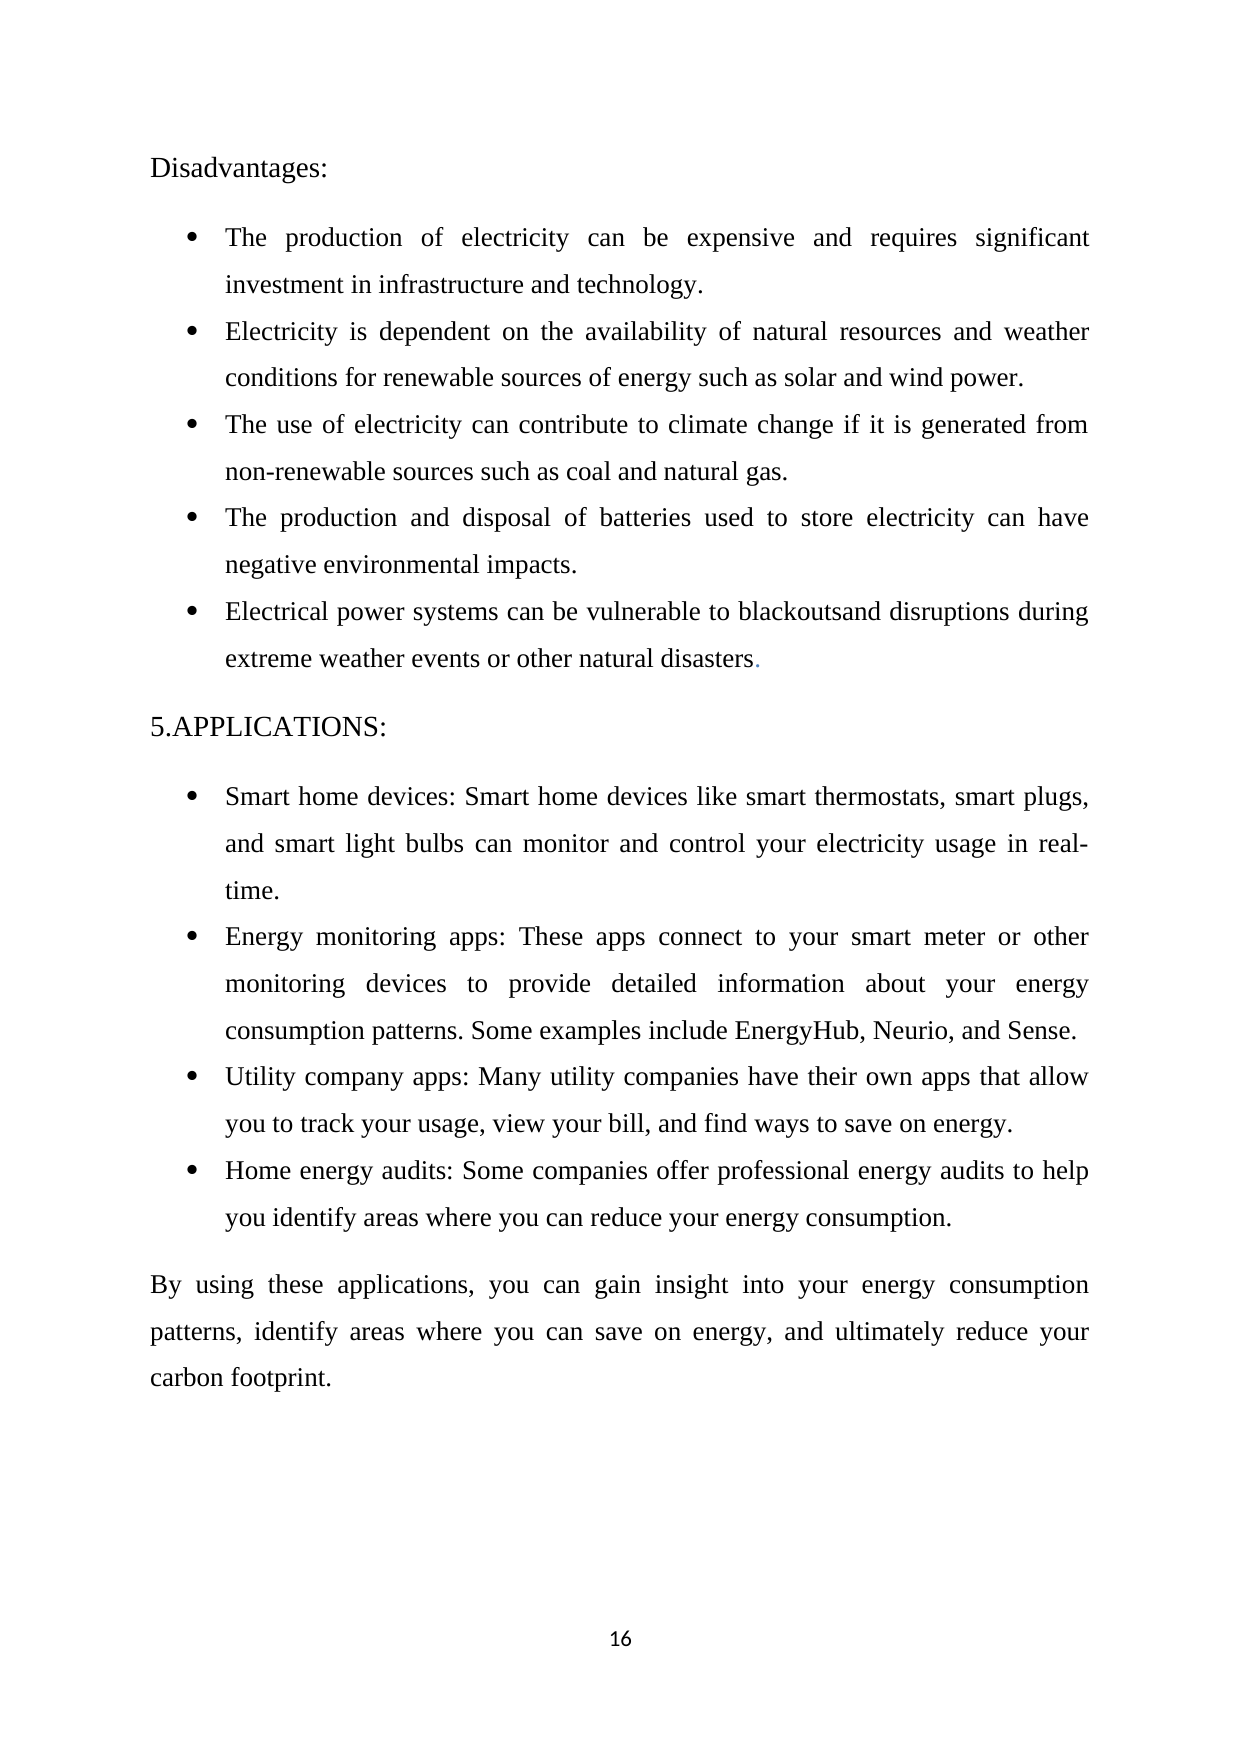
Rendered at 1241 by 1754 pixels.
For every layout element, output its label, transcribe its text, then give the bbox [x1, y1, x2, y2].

list Home energy audits: Some companies offer professional energy audits to help you identify areas where you can reduce your energy consumption. [187, 1154, 1090, 1232]
list Utility company apps: Many utility companies have their own apps that allow you to track your usage, view your bill, and find ways to save on energy. [187, 1061, 1090, 1138]
text By using these applications, you can gain insight into your energy consumption patterns, identify areas where you can save on energy, and ultimately reduce your carbon footprint. [150, 1268, 1090, 1393]
list Electricity is dependent on the availability of natural resources and weather conditions for renewable sources of energy such as solar and wind power. [187, 314, 1090, 392]
list The production and disposal of batteries used to store electricity can have negative environmental impacts. [187, 501, 1090, 579]
text Disadvantages: [150, 150, 1090, 183]
list The production of electricity can be expensive and requires significant investment in infrastructure and technology. [187, 221, 1090, 299]
text 5.APPLICATIONS: [150, 709, 1090, 743]
list Electrical power systems can be vulnerable to blackoutsand disruptions during extreme weather events or other natural disasters. [187, 595, 1090, 673]
list Smart home devices: Smart home devices like smart thermostats, smart plugs, and smart light bulbs can monitor and control your electricity usage in real-time. [187, 780, 1090, 905]
list The use of electricity can contribute to climate change if it is generated from non-renewable sources such as coal and natural gas. [187, 408, 1090, 486]
list Energy monitoring apps: These apps connect to your smart meter or other monitoring devices to provide detailed information about your energy consumption patterns. Some examples include EnergyHub, Neurio, and Sense. [187, 920, 1090, 1045]
